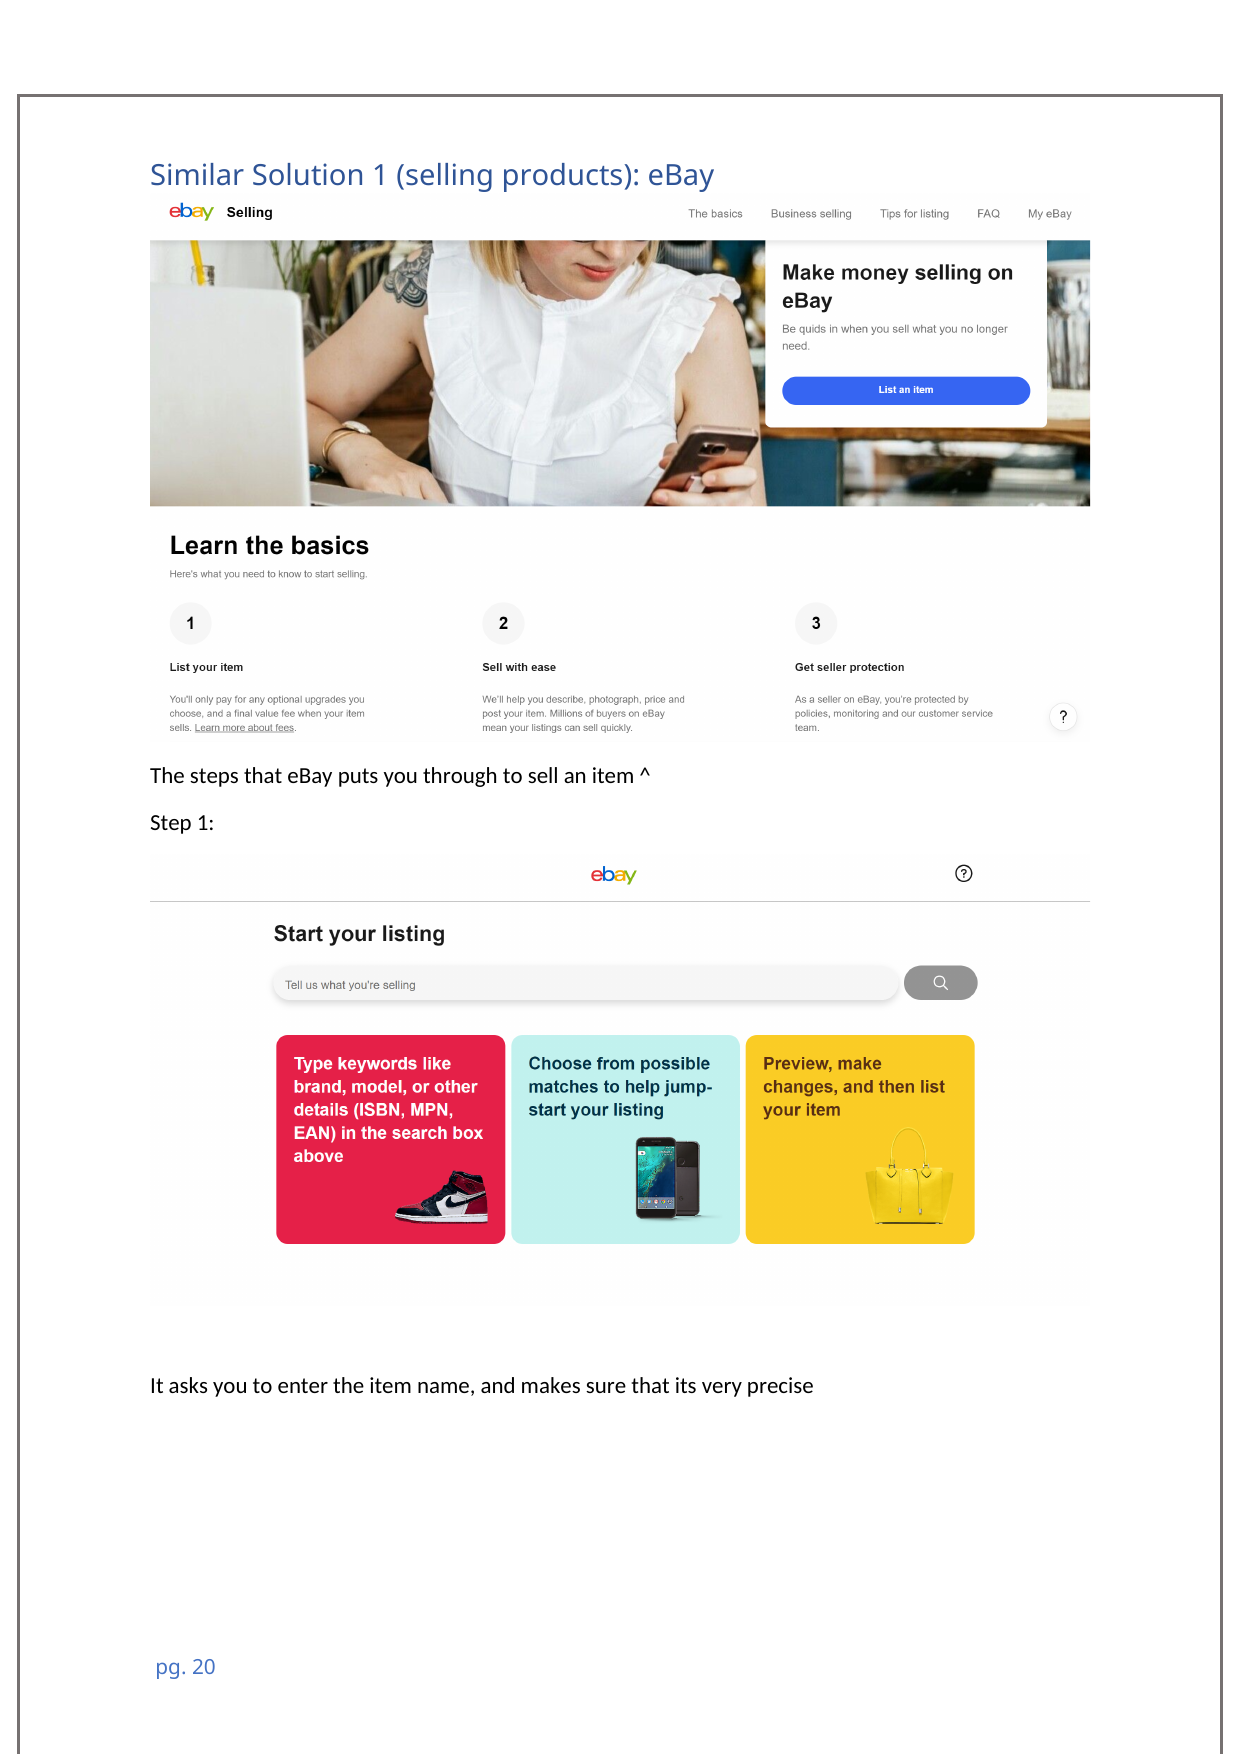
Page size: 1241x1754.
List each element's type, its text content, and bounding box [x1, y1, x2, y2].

subtitle Similar Solution 1 (selling products): eBay [150, 154, 1090, 193]
text It asks you to enter the item name, and makes sure that its very precise [150, 1371, 1090, 1399]
picture [150, 193, 1091, 742]
text Step 1: [150, 808, 1090, 836]
text The steps that eBay puts you through to sell an item ^ [150, 761, 1090, 789]
picture [150, 854, 1091, 1306]
